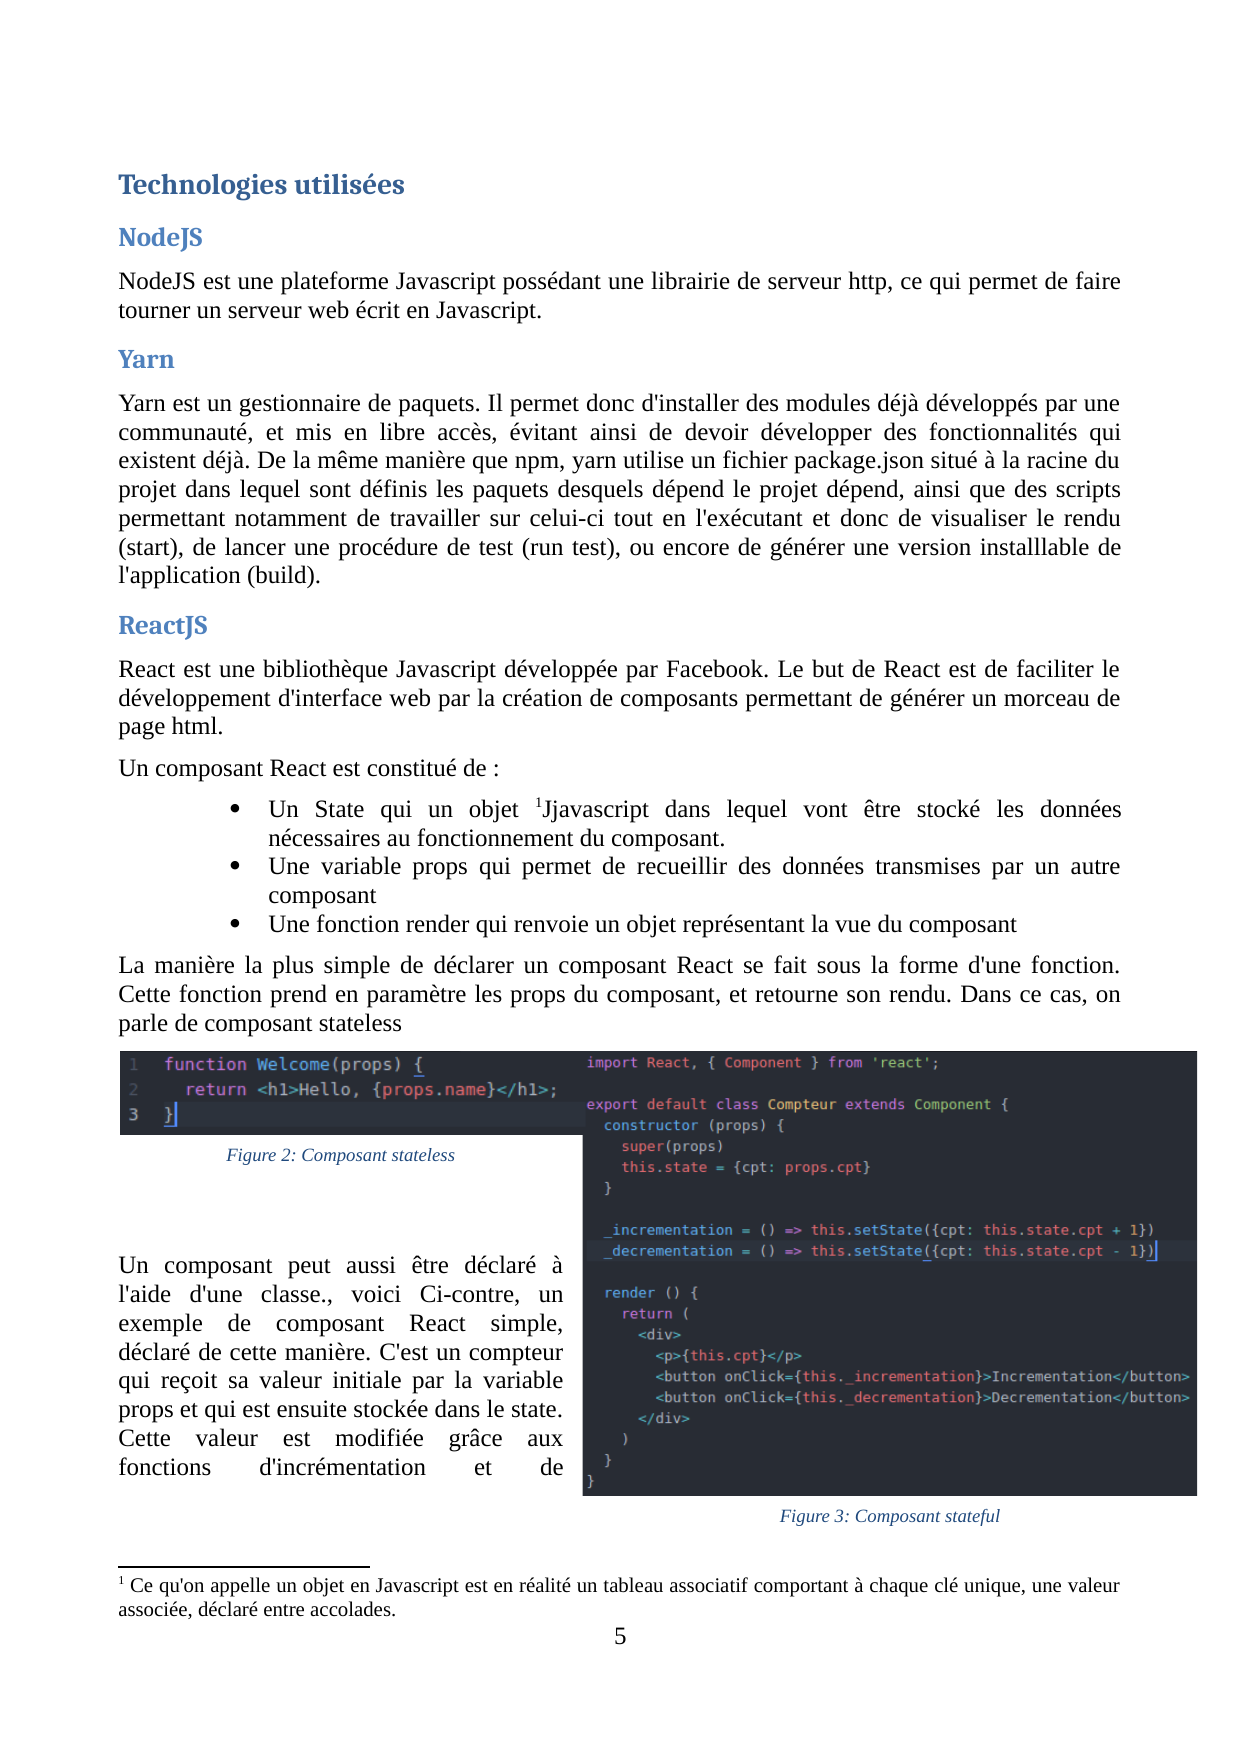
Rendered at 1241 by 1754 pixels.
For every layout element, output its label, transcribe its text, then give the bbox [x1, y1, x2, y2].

picture [120, 1051, 1198, 1496]
list Une variable props qui permet de recueillir des données transmises par un autre composant [231, 851, 1122, 909]
list Un State qui un objet avascript dans lequel vont être stocké les données nécessaires au fonctionnement du composant. [231, 794, 1122, 851]
text React est une bibliothèque Javascript développé par Facebook. Le but de React est de faciliter le développement d'interface web par la création de composants permettant de générer un morceau de page html. [118, 654, 1122, 740]
subtitle Yarn [118, 344, 1122, 376]
subtitle Technologies utilisées [118, 168, 1122, 202]
list Une fonction render qui renvoie un objet représentant la vue du composant [231, 909, 1122, 938]
subtitle ReactJS [118, 610, 1122, 641]
subtitle NodeJS [118, 222, 1122, 254]
text NodeJS est une plateforme Javascript possédant une librairie de serveur http, ce qui permet de faire tourner un serveur web écrit en Javascript. [118, 266, 1122, 324]
text Un composant React est constitué de : [118, 753, 1122, 781]
text Yarn est un gestionnaire de paquets. Il permet donc d'installer des modules déjà développés par une communauté, et mis en libre accès, évitant ainsi de devoir développer des fonctionnalités qui existent déjà. De la même manière que npm, yarn utilise un fichier package.json situé à la racine du projet dans lequel sont définis les paquets desquels le projet ainsi que des scripts permettant notamment de travailler sur celui-ci tout en l'exécutant et donc de visualiser le rendu (start), de lancer une procédure de test (run test), ou encore de générer une version instalable de l'application (build). [118, 388, 1122, 589]
text La manière la plus simple de déclarer un composant React se fait sous la forme d'une fonction. Cette fonction prend en paramètre les props du composant, et retourne son rendu. [118, 950, 1122, 1036]
